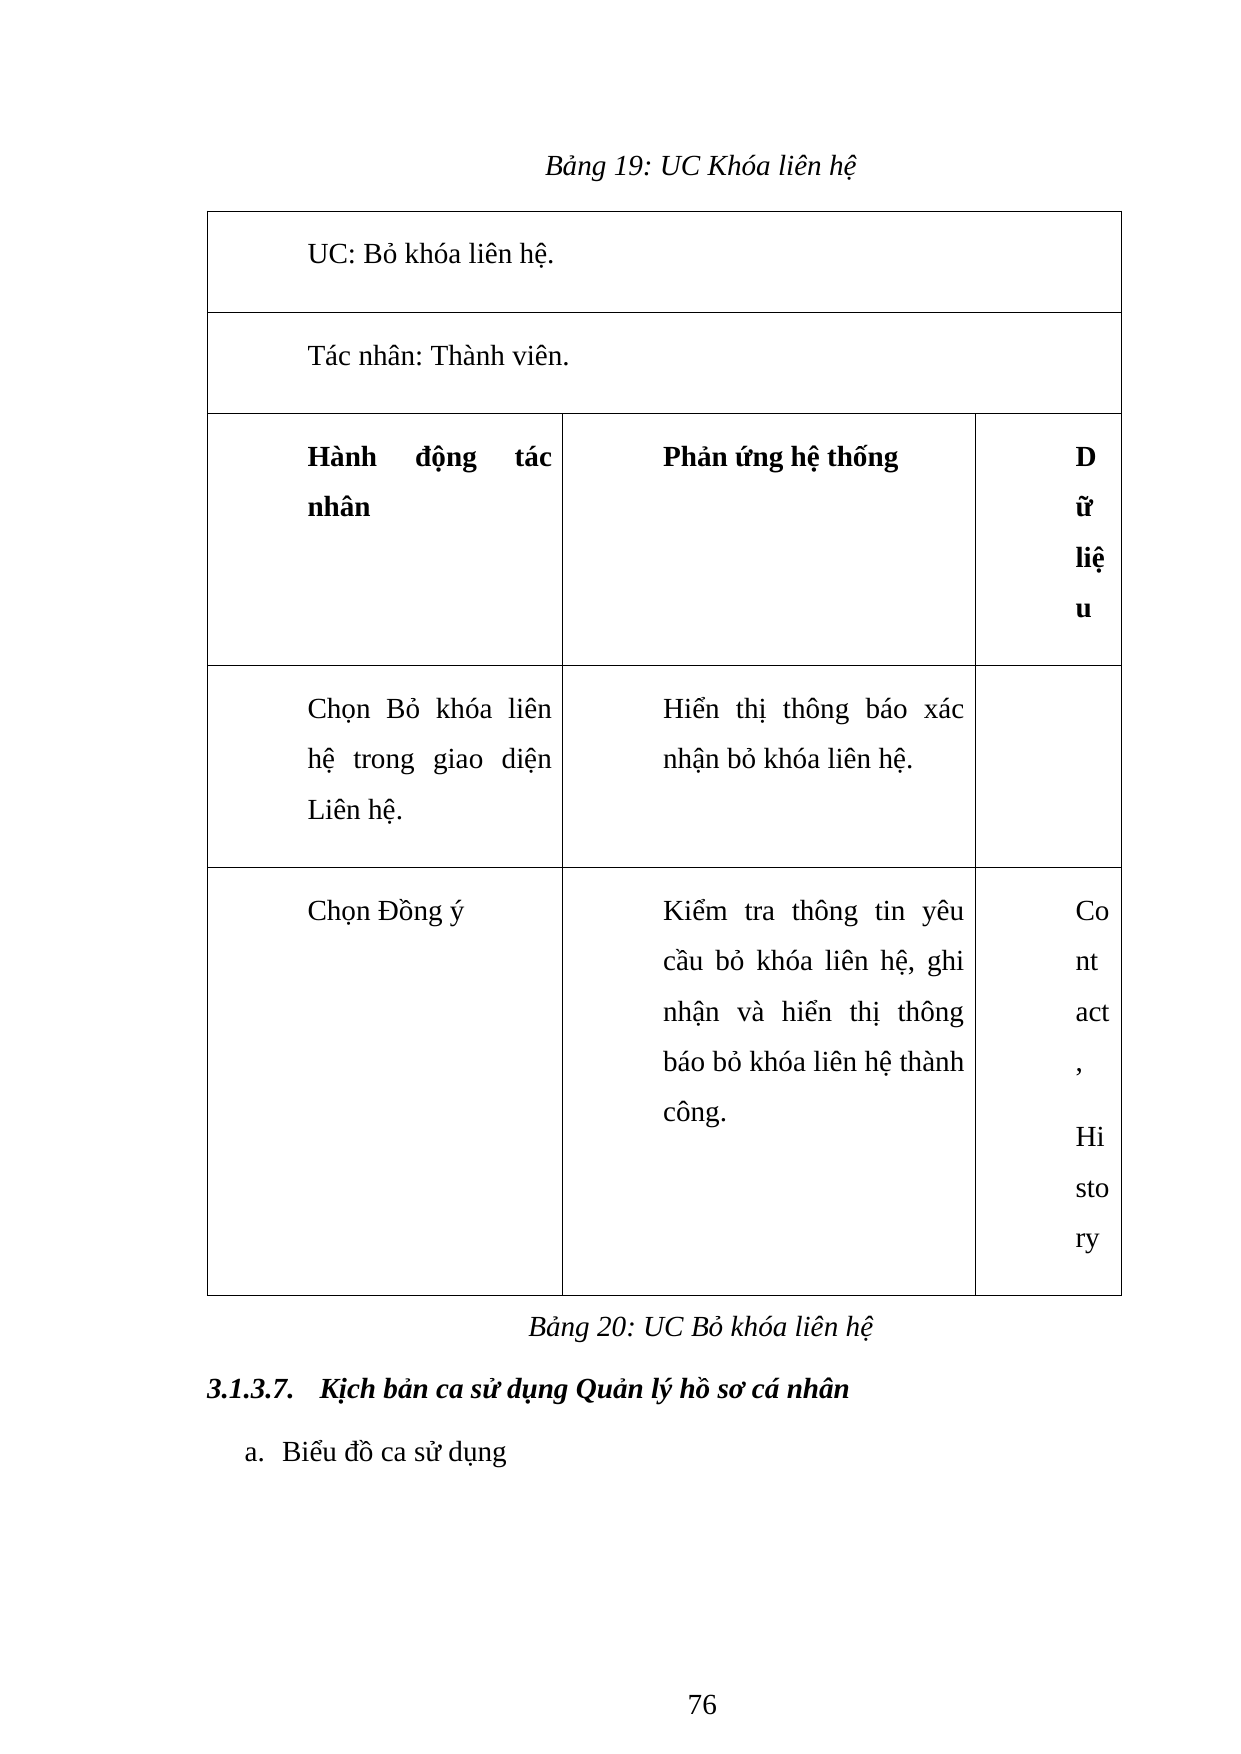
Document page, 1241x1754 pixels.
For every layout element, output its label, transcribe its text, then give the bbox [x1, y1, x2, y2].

table_header UC: Bỏ khóa liên hệ. [208, 212, 1121, 312]
table_cell Chọn Đồng ý [208, 868, 562, 1295]
table_cell Chọn Bỏ khóa liên hệ trong giao diện Liên hệ. [208, 666, 562, 867]
table_cell Hành động tác nhân [208, 414, 562, 665]
text Bảng 19: UC Khóa liên hệ [207, 148, 1122, 181]
table_cell Contact, History [976, 868, 1121, 1295]
text Bảng 20: UC Bỏ khóa liên hệ [207, 1309, 1122, 1342]
list Biểu đồ ca sử dụng [244, 1434, 1122, 1468]
table_cell Dữ liệu [976, 414, 1121, 665]
table_cell [976, 666, 1121, 867]
table_cell Phản ứng hệ thống [563, 414, 975, 665]
table_cell Tác nhân: Thành viên. [208, 313, 1121, 413]
table_cell Hiển thị thông báo xác nhận bỏ khóa liên hệ. [563, 666, 975, 867]
table_cell Kiểm tra thông tin yêu cầu bỏ khóa liên hệ, ghi nhận và hiển thị thông báo bỏ khóa liên hệ thành công. [563, 868, 975, 1295]
subtitle Kịch bản ca sử dụng Quản lý hồ sơ cá nhân [207, 1372, 1122, 1405]
